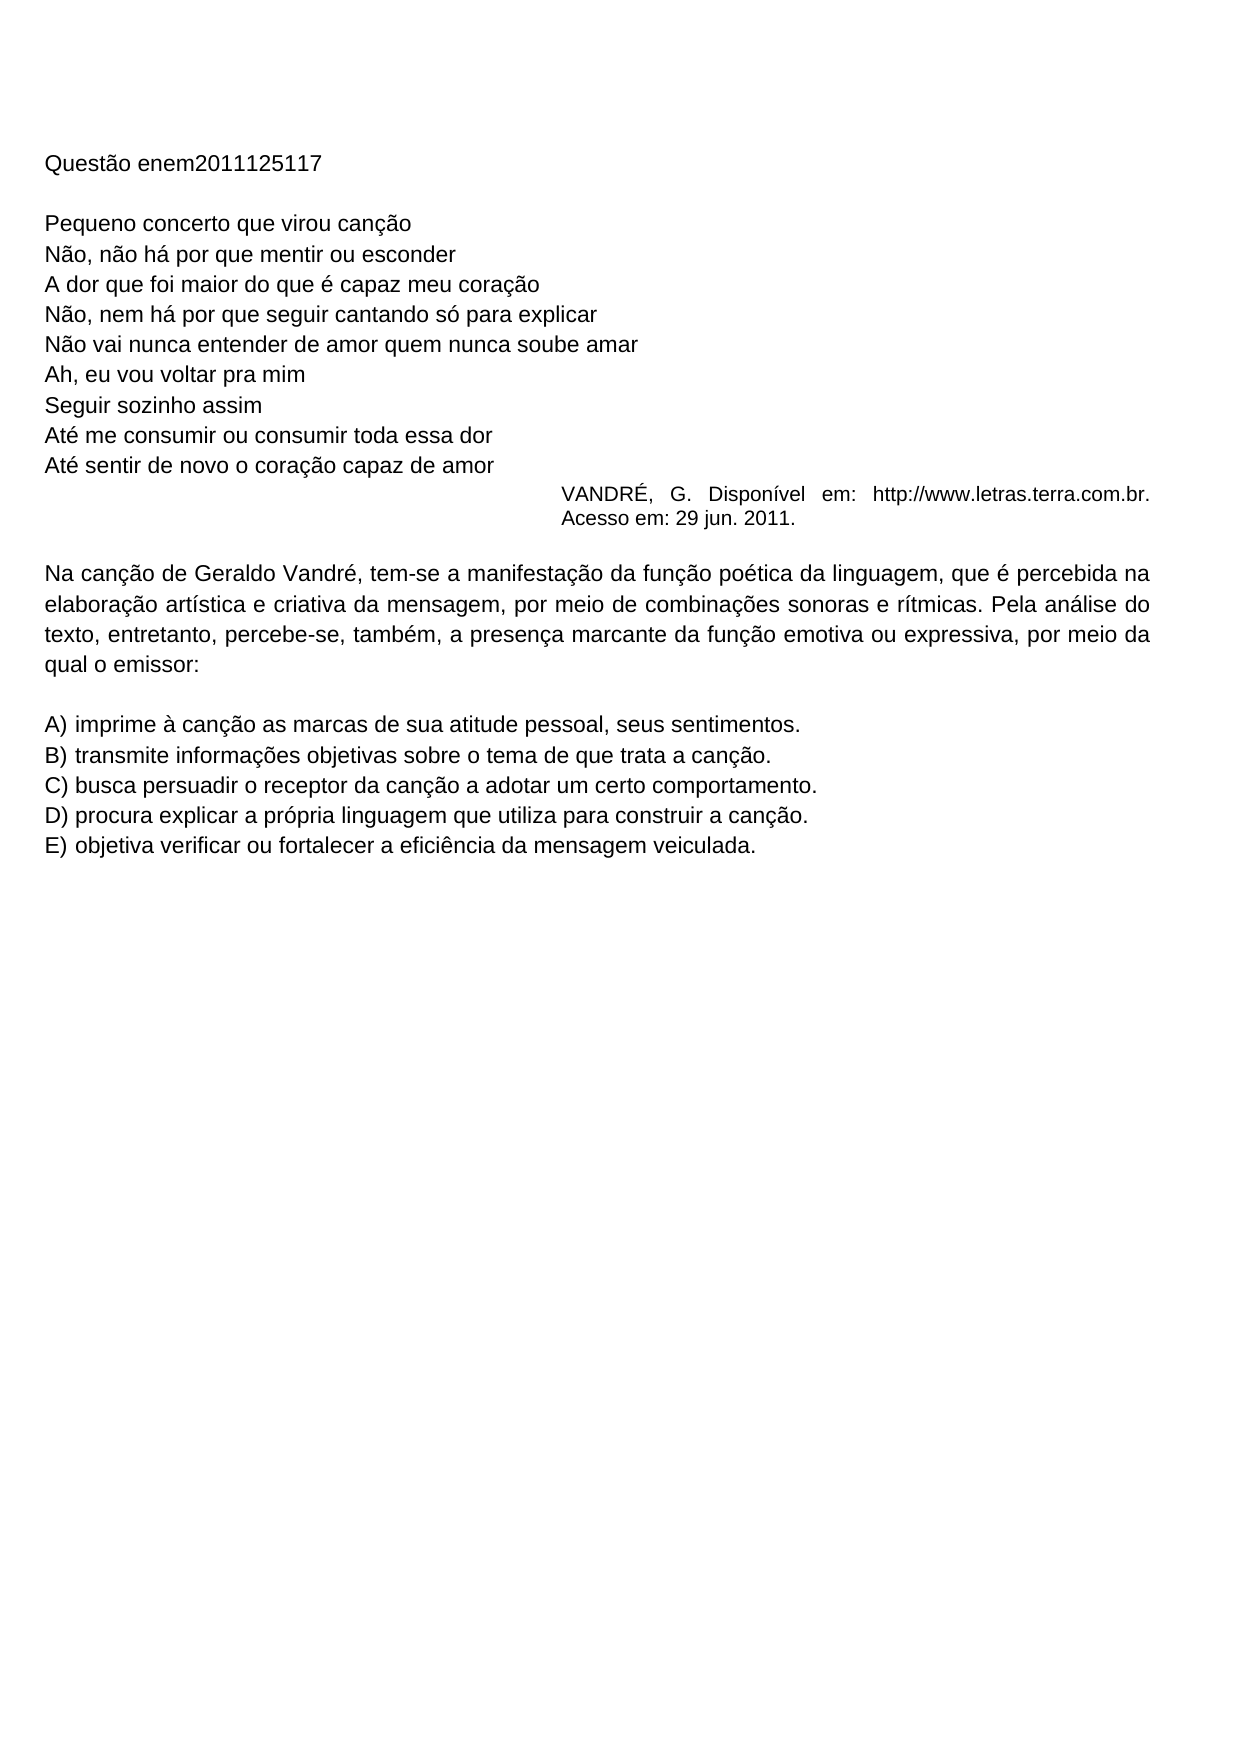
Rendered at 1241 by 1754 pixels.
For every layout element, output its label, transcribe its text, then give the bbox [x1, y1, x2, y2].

list busca persuadir o receptor da canção a adotar um certo comportamento. [44, 772, 1151, 798]
text VANDRÉ, G. Disponível em: http://www.letras.terra.com.br. Acesso em: 29 jun. 2011. [561, 482, 1151, 530]
text Na canção de Geraldo Vandré, tem-se a manifestação da função poética da linguagem, que é percebida na elaboração artística e criativa da mensagem, por meio de combinações sonoras e rítmicas. Pela análise do texto, entretanto, percebe-se, também, a presença marcante da função emotiva ou expressiva, por meio da qual o emissor: [44, 560, 1151, 677]
text A dor que foi maior do que é capaz meu coração [44, 271, 1090, 297]
text Pequeno concerto que virou canção [44, 210, 1090, 237]
list procura explicar a própria linguagem que utiliza para construir a canção. [44, 802, 1151, 828]
text Até me consumir ou consumir toda essa dor [44, 422, 1090, 448]
list imprime à canção as marcas de sua atitude pessoal, seus sentimentos. [44, 711, 1151, 738]
text Ah, eu vou voltar pra mim [44, 361, 1090, 388]
text Questão enem2011125117 [44, 150, 1151, 176]
text Não vai nunca entender de amor quem nunca soube amar [44, 331, 1090, 358]
list objetiva verificar ou fortalecer a eficiência da mensagem veiculada. [44, 832, 1151, 859]
text Não, nem há por que seguir cantando só para explicar [44, 301, 1090, 327]
text Não, não há por que mentir ou esconder [44, 241, 1090, 267]
text Seguir sozinho assim [44, 392, 1090, 418]
list transmite informações objetivas sobre o tema de que trata a canção. [44, 742, 1151, 768]
text Até sentir de novo o coração capaz de amor [44, 452, 1090, 478]
